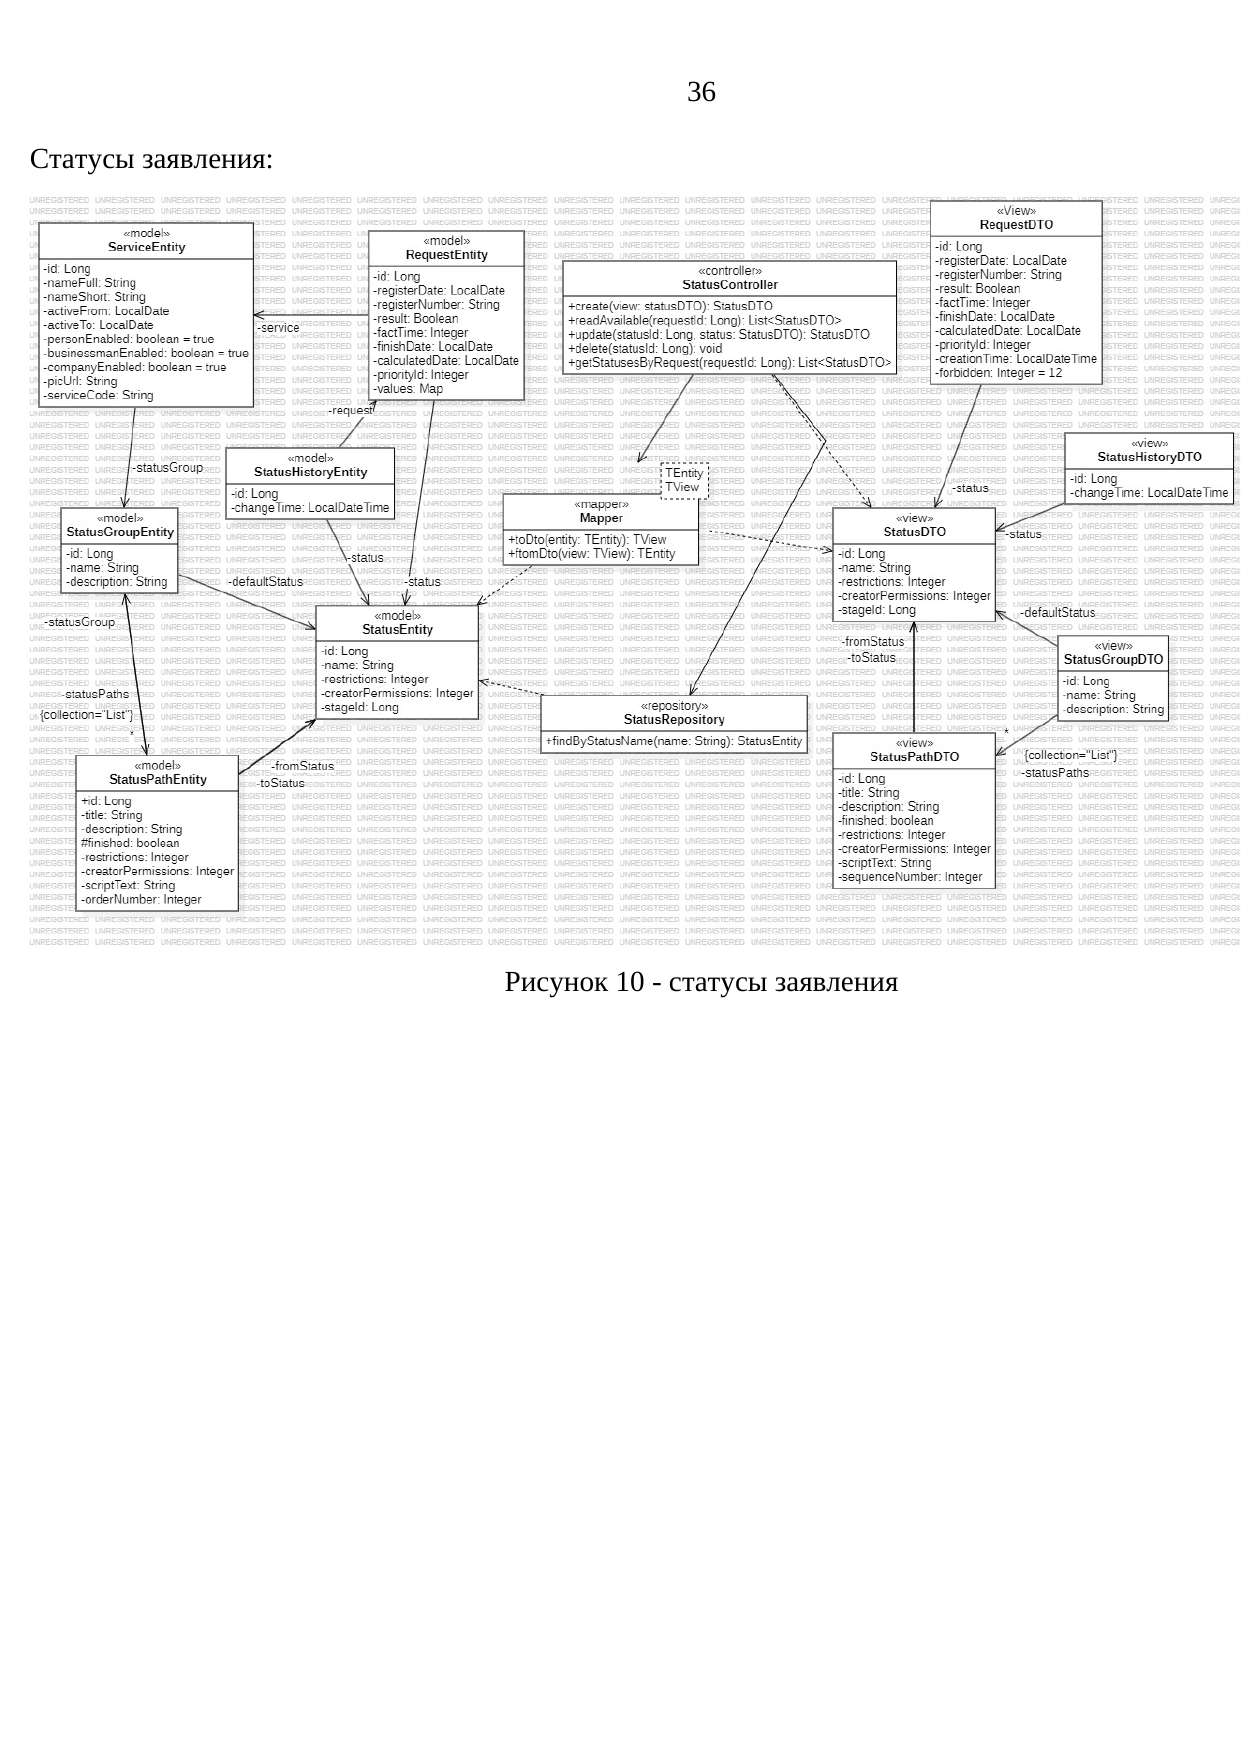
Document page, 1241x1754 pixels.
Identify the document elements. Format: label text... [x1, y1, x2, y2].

text Статусы заявления: [29, 141, 1152, 191]
text Рисунок 10 - статусы заявления [177, 964, 1152, 998]
picture [29, 191, 1241, 948]
